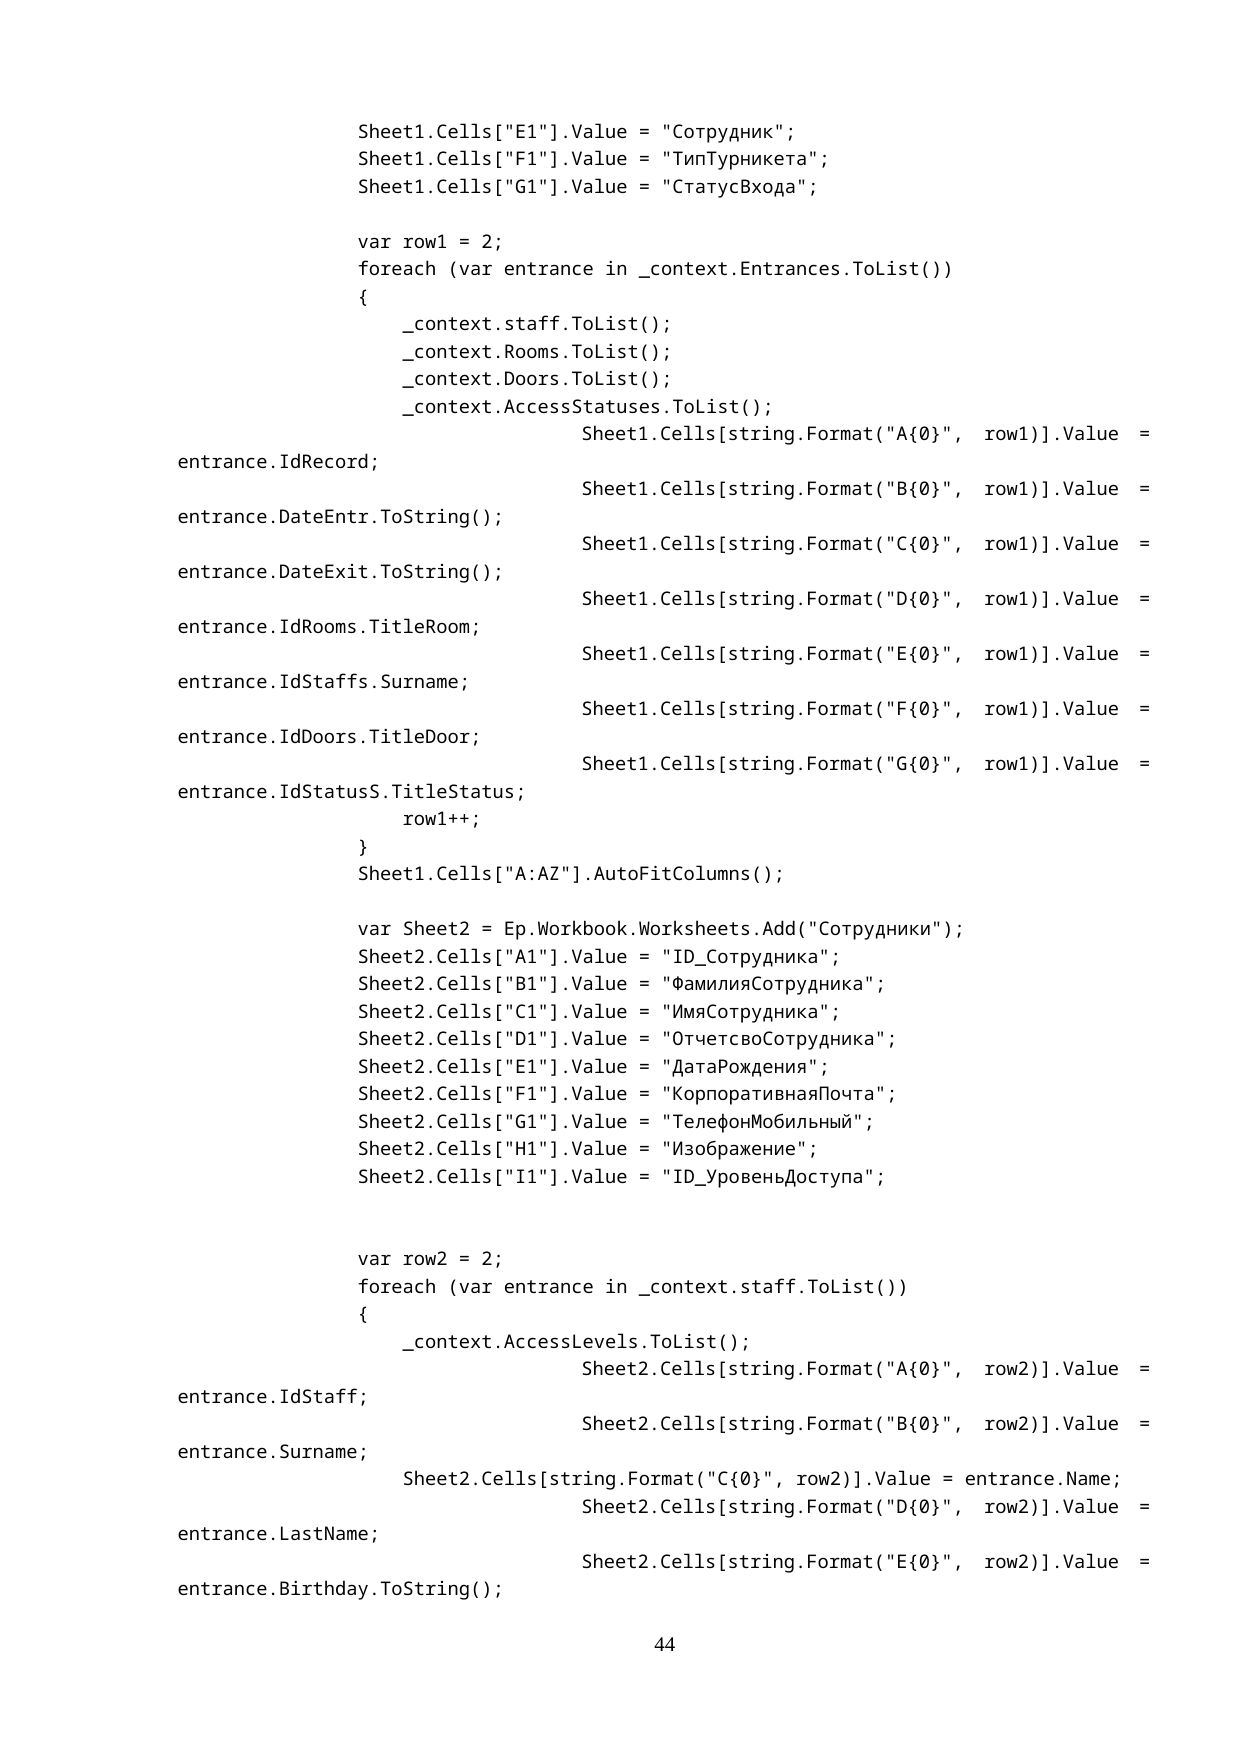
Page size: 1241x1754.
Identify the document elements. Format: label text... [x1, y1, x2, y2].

text { [177, 283, 1152, 309]
text var row1 = 2; [177, 228, 1152, 254]
text Sheet2.Cells["G1"].Value = "ТелефонМобильный"; [177, 1108, 1152, 1134]
text _context.staff.ToList(); [177, 311, 1152, 336]
text Sheet1.Cells["G1"].Value = "СтатусВхода"; [177, 173, 1152, 199]
text Sheet1.Cells[string.Format("F{0}", row1)].Value = entrance.IdDoors.TitleDoor; [177, 696, 1152, 749]
text Sheet2.Cells["C1"].Value = "ИмяСотрудника"; [177, 998, 1152, 1024]
text Sheet1.Cells[string.Format("G{0}", row1)].Value = entrance.IdStatusS.TitleStatus; [177, 751, 1152, 804]
text var row2 = 2; [177, 1246, 1152, 1271]
text Sheet2.Cells["H1"].Value = "Изображение"; [177, 1136, 1152, 1161]
text Sheet2.Cells["E1"].Value = "ДатаРождения"; [177, 1053, 1152, 1079]
text Sheet1.Cells[string.Format("C{0}", row1)].Value = entrance.DateExit.ToString(); [177, 531, 1152, 584]
text foreach (var entrance in _context.staff.ToList()) [177, 1273, 1152, 1299]
text Sheet2.Cells["I1"].Value = "ID_УровеньДоступа"; [177, 1163, 1152, 1189]
text _context.Doors.ToList(); [177, 366, 1152, 391]
text Sheet1.Cells["A:AZ"].AutoFitColumns(); [177, 861, 1152, 886]
text Sheet2.Cells["F1"].Value = "КорпоративнаяПочта"; [177, 1081, 1152, 1106]
text Sheet2.Cells[string.Format("D{0}", row2)].Value = entrance.LastName; [177, 1493, 1152, 1546]
text Sheet2.Cells[string.Format("C{0}", row2)].Value = entrance.Name; [177, 1466, 1152, 1491]
text Sheet1.Cells[string.Format("B{0}", row1)].Value = entrance.DateEntr.ToString(); [177, 476, 1152, 529]
text var Sheet2 = Ep.Workbook.Worksheets.Add("Сотрудники"); [177, 916, 1152, 941]
text Sheet1.Cells["E1"].Value = "Сотрудник"; [177, 118, 1152, 144]
text Sheet2.Cells[string.Format("E{0}", row2)].Value = entrance.Birthday.ToString(); [177, 1548, 1152, 1601]
text Sheet2.Cells["D1"].Value = "ОтчетсвоСотрудника"; [177, 1026, 1152, 1051]
text Sheet1.Cells[string.Format("A{0}", row1)].Value = entrance.IdRecord; [177, 421, 1152, 474]
text _context.AccessLevels.ToList(); [177, 1328, 1152, 1354]
text Sheet2.Cells[string.Format("B{0}", row2)].Value = entrance.Surname; [177, 1411, 1152, 1464]
text Sheet2.Cells["B1"].Value = "ФамилияСотрудника"; [177, 971, 1152, 996]
text foreach (var entrance in _context.Entrances.ToList()) [177, 256, 1152, 281]
text _context.AccessStatuses.ToList(); [177, 393, 1152, 419]
text Sheet2.Cells["A1"].Value = "ID_Сотрудника"; [177, 943, 1152, 969]
text Sheet1.Cells[string.Format("D{0}", row1)].Value = entrance.IdRooms.TitleRoom; [177, 586, 1152, 639]
text _context.Rooms.ToList(); [177, 338, 1152, 364]
text Sheet1.Cells[string.Format("E{0}", row1)].Value = entrance.IdStaffs.Surname; [177, 641, 1152, 694]
text Sheet2.Cells[string.Format("A{0}", row2)].Value = entrance.IdStaff; [177, 1356, 1152, 1409]
text Sheet1.Cells["F1"].Value = "ТипТурникета"; [177, 146, 1152, 171]
text } [177, 833, 1152, 859]
text { [177, 1301, 1152, 1326]
text row1++; [177, 806, 1152, 831]
